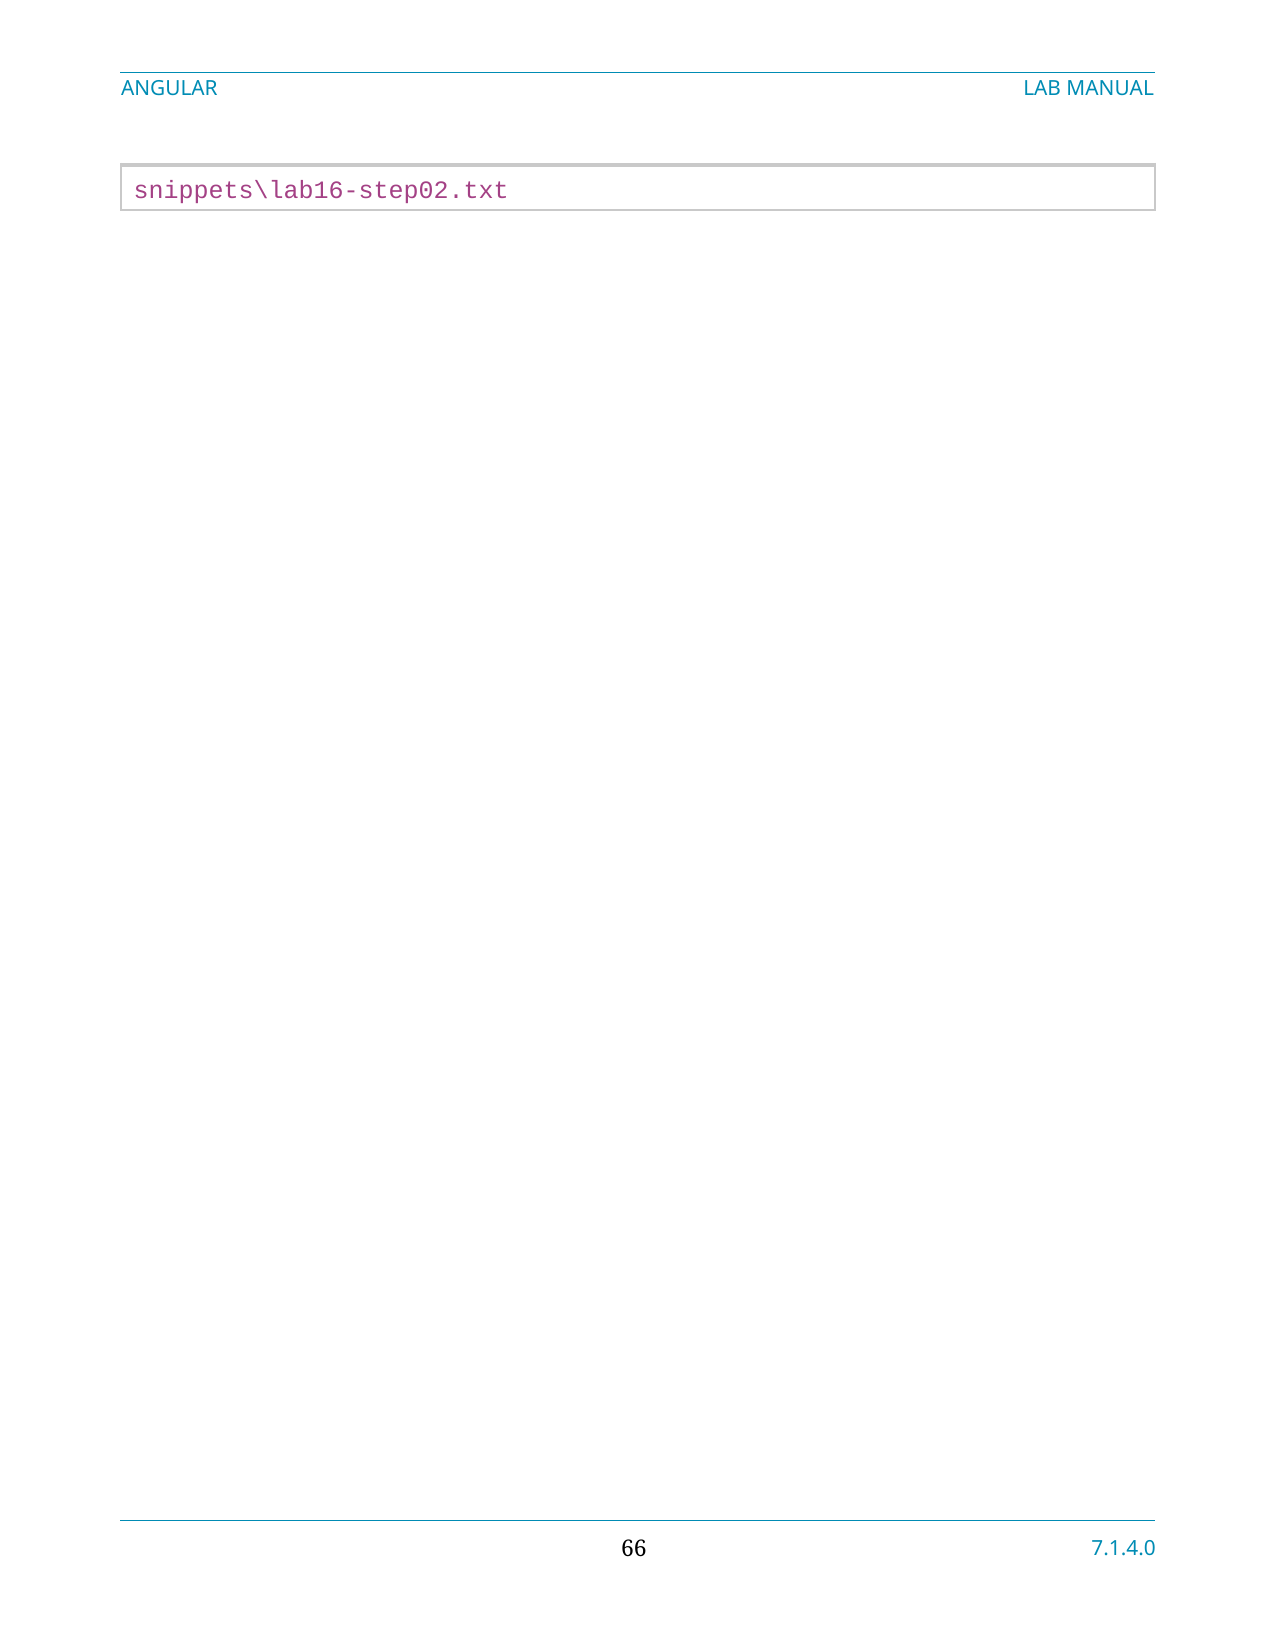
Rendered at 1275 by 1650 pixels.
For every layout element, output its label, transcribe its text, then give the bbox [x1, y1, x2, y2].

table_cell snippets\lab16-step02.txt [122, 167, 1154, 208]
